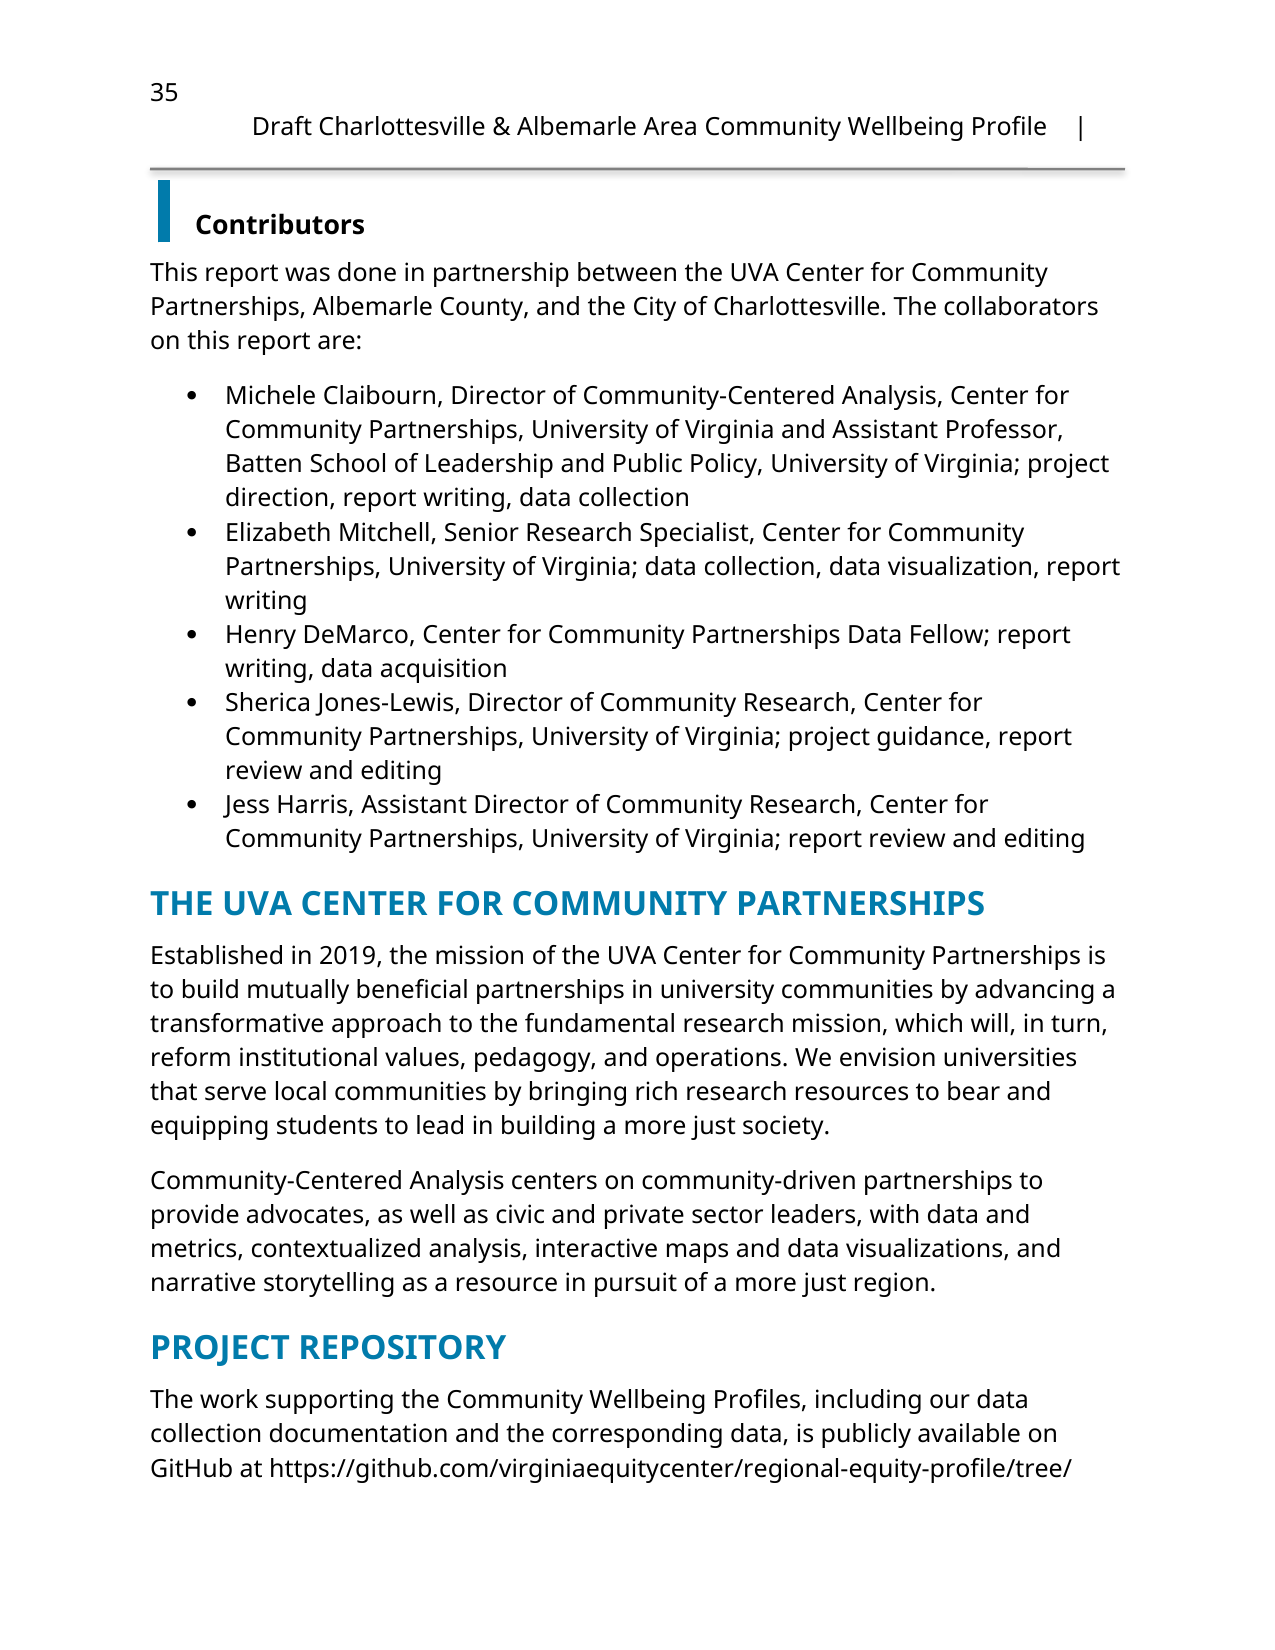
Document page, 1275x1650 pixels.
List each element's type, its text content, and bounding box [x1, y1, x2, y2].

text Community-Centered Analysis centers on community-driven partnerships to provide advocates, as well as civic and private sector leaders, with data and metrics, contextualized analysis, interactive maps and data visualizations, and narrative storytelling as a resource in pursuit of a more just region. [150, 1163, 1125, 1299]
subtitle Project Repository [150, 1324, 1125, 1369]
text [150, 1382, 1125, 1484]
text This report was done in partnership between the UVA Center for Community Partnerships, Albemarle County, and the City of Charlottesville. The collaborators on this report are: [150, 255, 1125, 357]
subtitle Contributors [170, 180, 1125, 242]
list Michele Claibourn, Director of Community-Centered Analysis, Center for Community Partnerships, University of Virginia and Assistant Professor, Batten School of Leadership and Public Policy, University of Virginia; project direction, report writing, data collection [187, 378, 1125, 514]
list Jess Harris, Assistant Director of Community Research, Center for Community Partnerships, University of Virginia; report review and editing [187, 787, 1125, 855]
list Elizabeth Mitchell, Senior Research Specialist, Center for Community Partnerships, University of Virginia; data collection, data visualization, report writing [187, 514, 1125, 616]
subtitle The UVA Center for Community Partnerships [150, 880, 1125, 925]
list Sherica Jones-Lewis, Director of Community Research, Center for Community Partnerships, University of Virginia; project guidance, report review and editing [187, 684, 1125, 787]
list Henry DeMarco, Center for Community Partnerships Data Fellow; report writing, data acquisition [187, 616, 1125, 684]
text Established in 2019, the mission of the UVA Center for Community Partnerships is to build mutually beneficial partnerships in university communities by advancing a transformative approach to the fundamental research mission, which will, in turn, reform institutional values, pedagogy, and operations. We envision universities that serve local communities by bringing rich research resources to bear and equipping students to lead in building a more just society. [150, 938, 1125, 1142]
